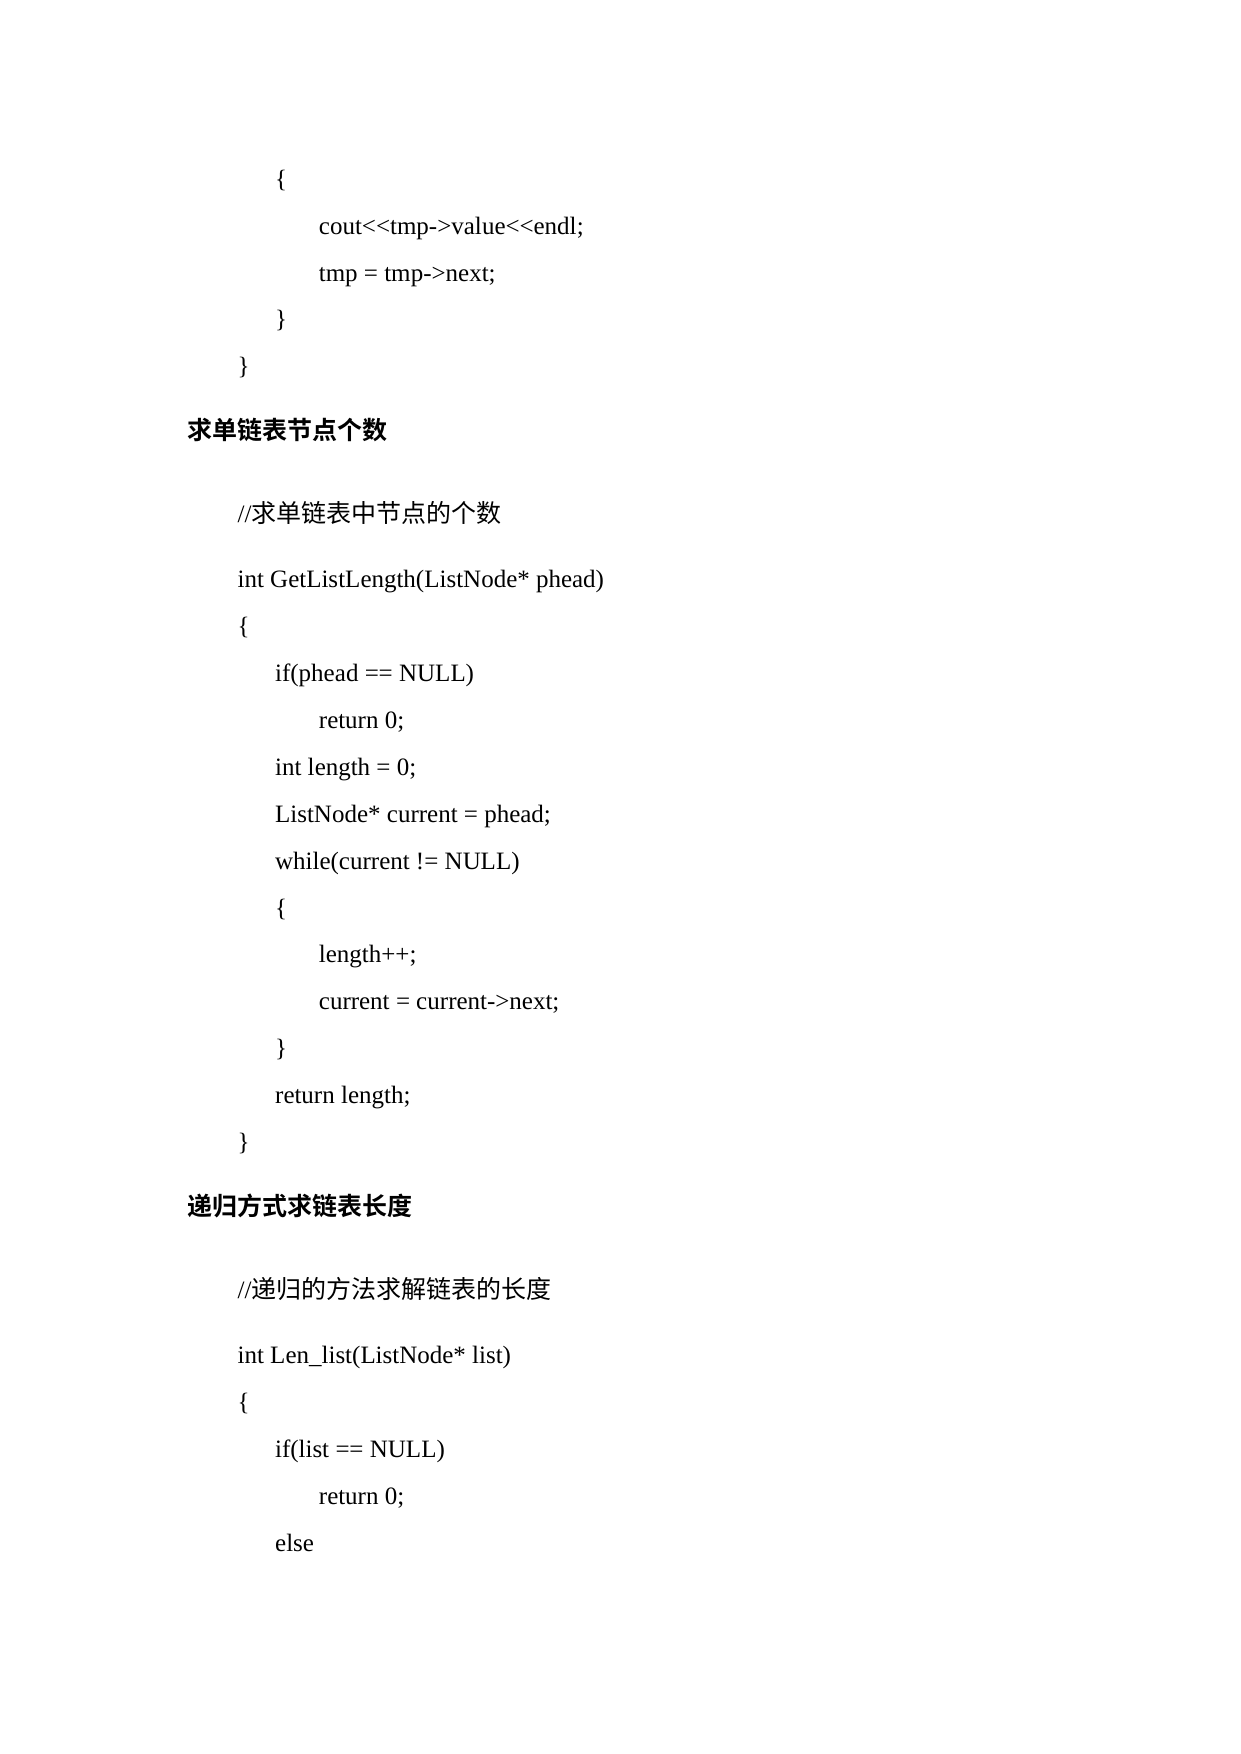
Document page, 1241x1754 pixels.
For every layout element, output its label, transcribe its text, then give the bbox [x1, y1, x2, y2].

text } [237, 1031, 1053, 1064]
text length++; [237, 938, 1053, 970]
text int length = 0; [237, 750, 1053, 783]
text int Len_list(ListNode* list) [237, 1338, 1053, 1371]
text { [237, 891, 1053, 923]
text tmp = tmp->next; [237, 256, 1053, 288]
text //递归的方法求解链表的长度 [237, 1255, 1053, 1320]
text //求单链表中节点的个数 [237, 479, 1053, 544]
text { [237, 162, 1053, 194]
text cout<<tmp->value<<endl; [237, 209, 1053, 241]
text } [237, 303, 1053, 335]
text else [237, 1526, 1053, 1558]
text current = current->next; [237, 984, 1053, 1017]
text int GetListLength(ListNode* phead) [237, 563, 1053, 595]
text { [237, 609, 1053, 642]
text } [237, 349, 1053, 382]
text while(current != NULL) [237, 844, 1053, 876]
text return 0; [237, 1479, 1053, 1511]
text } [237, 1125, 1053, 1158]
subtitle 递归方式求链表长度 [187, 1172, 1053, 1237]
text { [237, 1385, 1053, 1418]
text return length; [237, 1078, 1053, 1111]
subtitle 求单链表节点个数 [187, 396, 1053, 461]
text ListNode* current = phead; [237, 797, 1053, 829]
text return 0; [237, 703, 1053, 736]
text if(list == NULL) [237, 1432, 1053, 1464]
text if(phead == NULL) [237, 656, 1053, 689]
